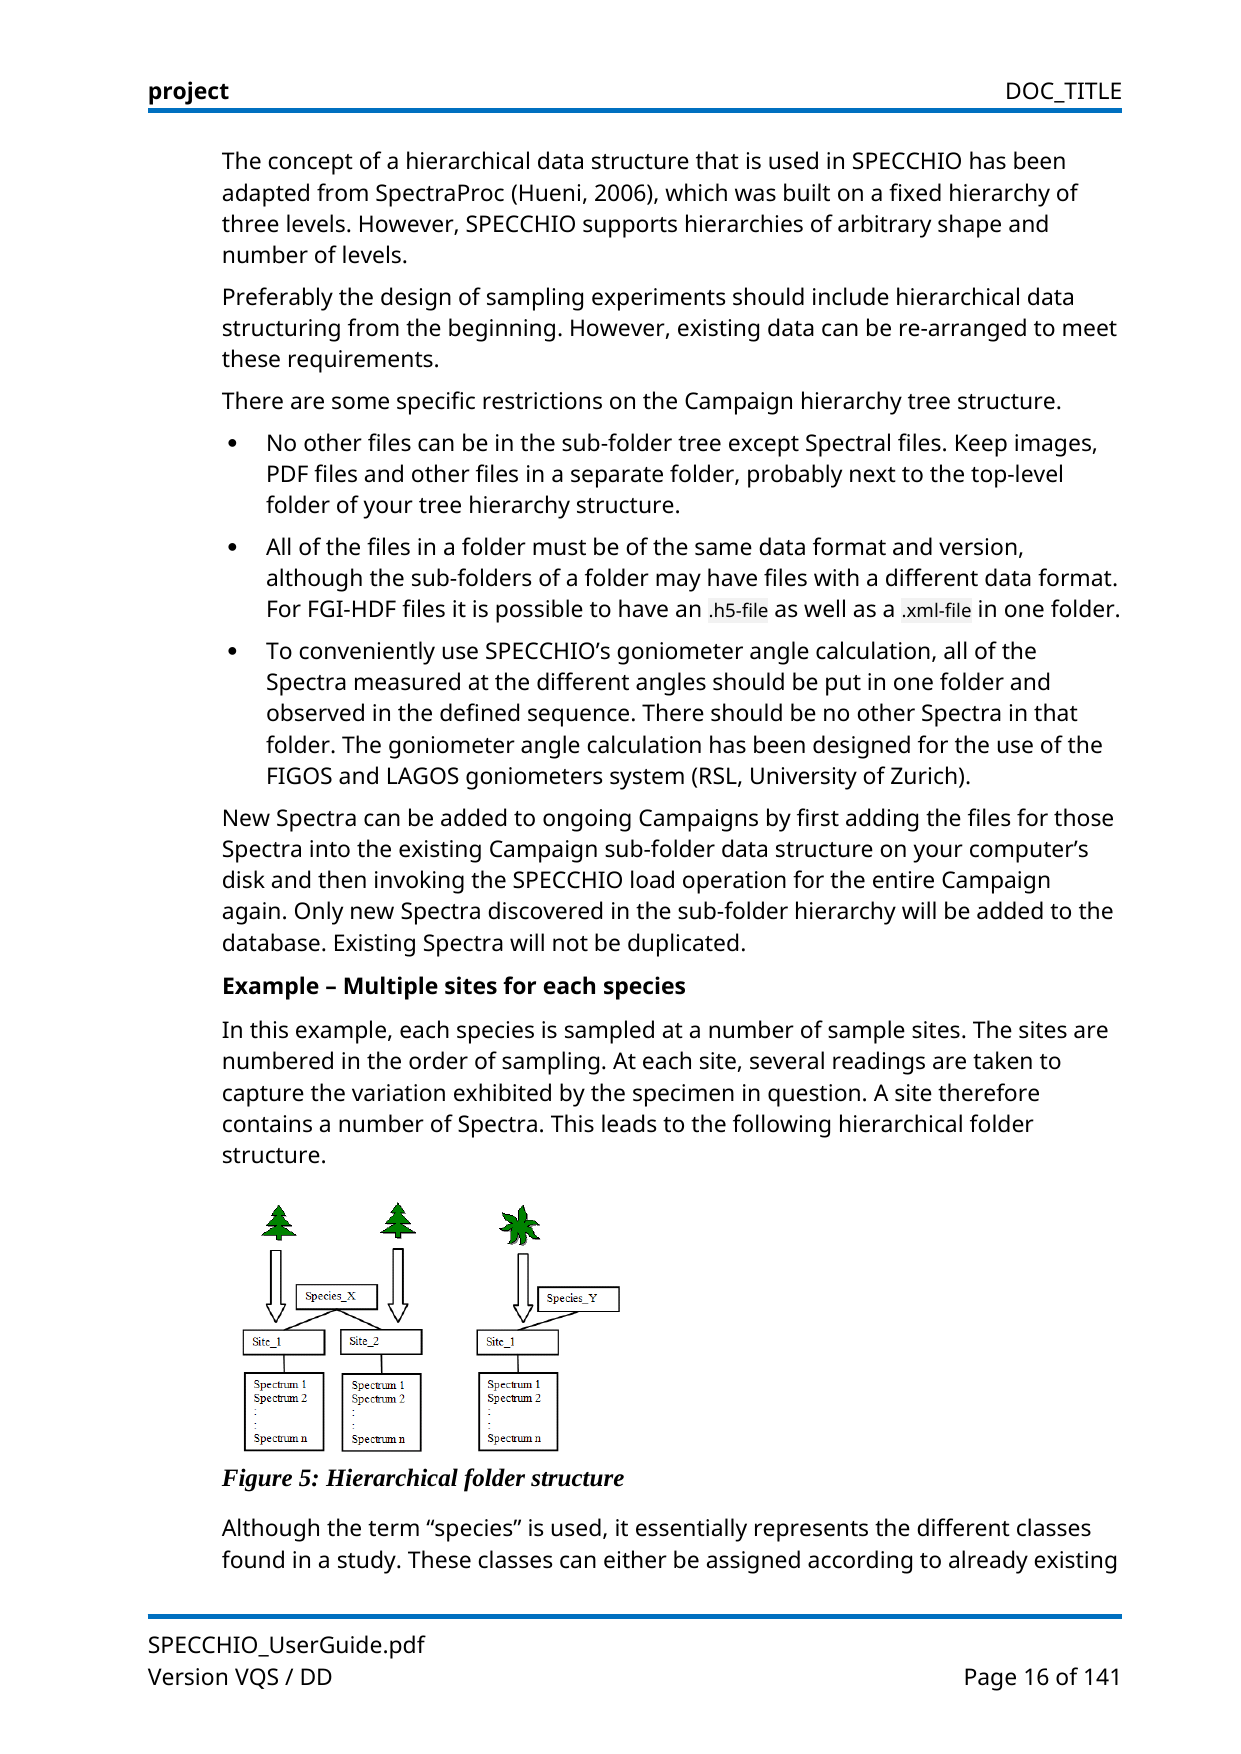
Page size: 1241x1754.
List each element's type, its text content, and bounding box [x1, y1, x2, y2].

text The concept of a hierarchical data structure that is used in SPECCHIO has been adapted from SpectraProc , which was built on a fixed hierarchy of three levels. However, SPECCHIO supports hierarchies of arbitrary shape and number of levels. [222, 145, 1122, 270]
text All of the files in a folder must be of the same data format and version, although the sub-folders of a folder may have files with a different data format. For FGI-HDF files it is possible to have an .h5-file as well as a .xml-file in one folder. [228, 531, 1122, 624]
text No other files can be in the sub-folder tree except Spectral files. Keep images, PDF files and other files in a separate folder, probably next to the top-level folder of your tree hierarchy structure. [228, 426, 1122, 520]
text In this example, each species is sampled at a number of sample sites. The sites are numbered in the order of sampling. At each site, several readings are taken to capture the variation exhibited by the specimen in question. A site therefore contains a number of Spectra. This leads to the following hierarchical folder structure. [222, 1014, 1122, 1170]
subtitle Example – Multiple sites for each species [222, 970, 1122, 1001]
text To conveniently use SPECCHIO’s goniometer angle calculation, all of the Spectra measured at the different angles should be put in one folder and observed in the defined sequence. There should be no other Spectra in that folder. The goniometer angle calculation has been designed for the use of the FIGOS and LAGOS goniometers system (RSL, University of Zurich). [228, 635, 1122, 791]
text There are some specific restrictions on the Campaign hierarchy tree structure. [222, 385, 1122, 416]
text New Spectra can be added to ongoing Campaigns by first adding the files for those Spectra into the existing Campaign sub-folder data structure on your computer’s disk and then invoking the SPECCHIO load operation for the entire Campaign again. Only new Spectra discovered in the sub-folder hierarchy will be added to the database. Existing Spectra will not be duplicated. [222, 801, 1122, 958]
picture [221, 1191, 634, 1463]
text Preferably the design of sampling experiments should include hierarchical data structuring from the beginning. However, existing data can be re-arranged to meet these requirements. [222, 281, 1122, 374]
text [222, 1512, 1122, 1575]
text Figure 5: Hierarchical folder structure [222, 1463, 1122, 1491]
